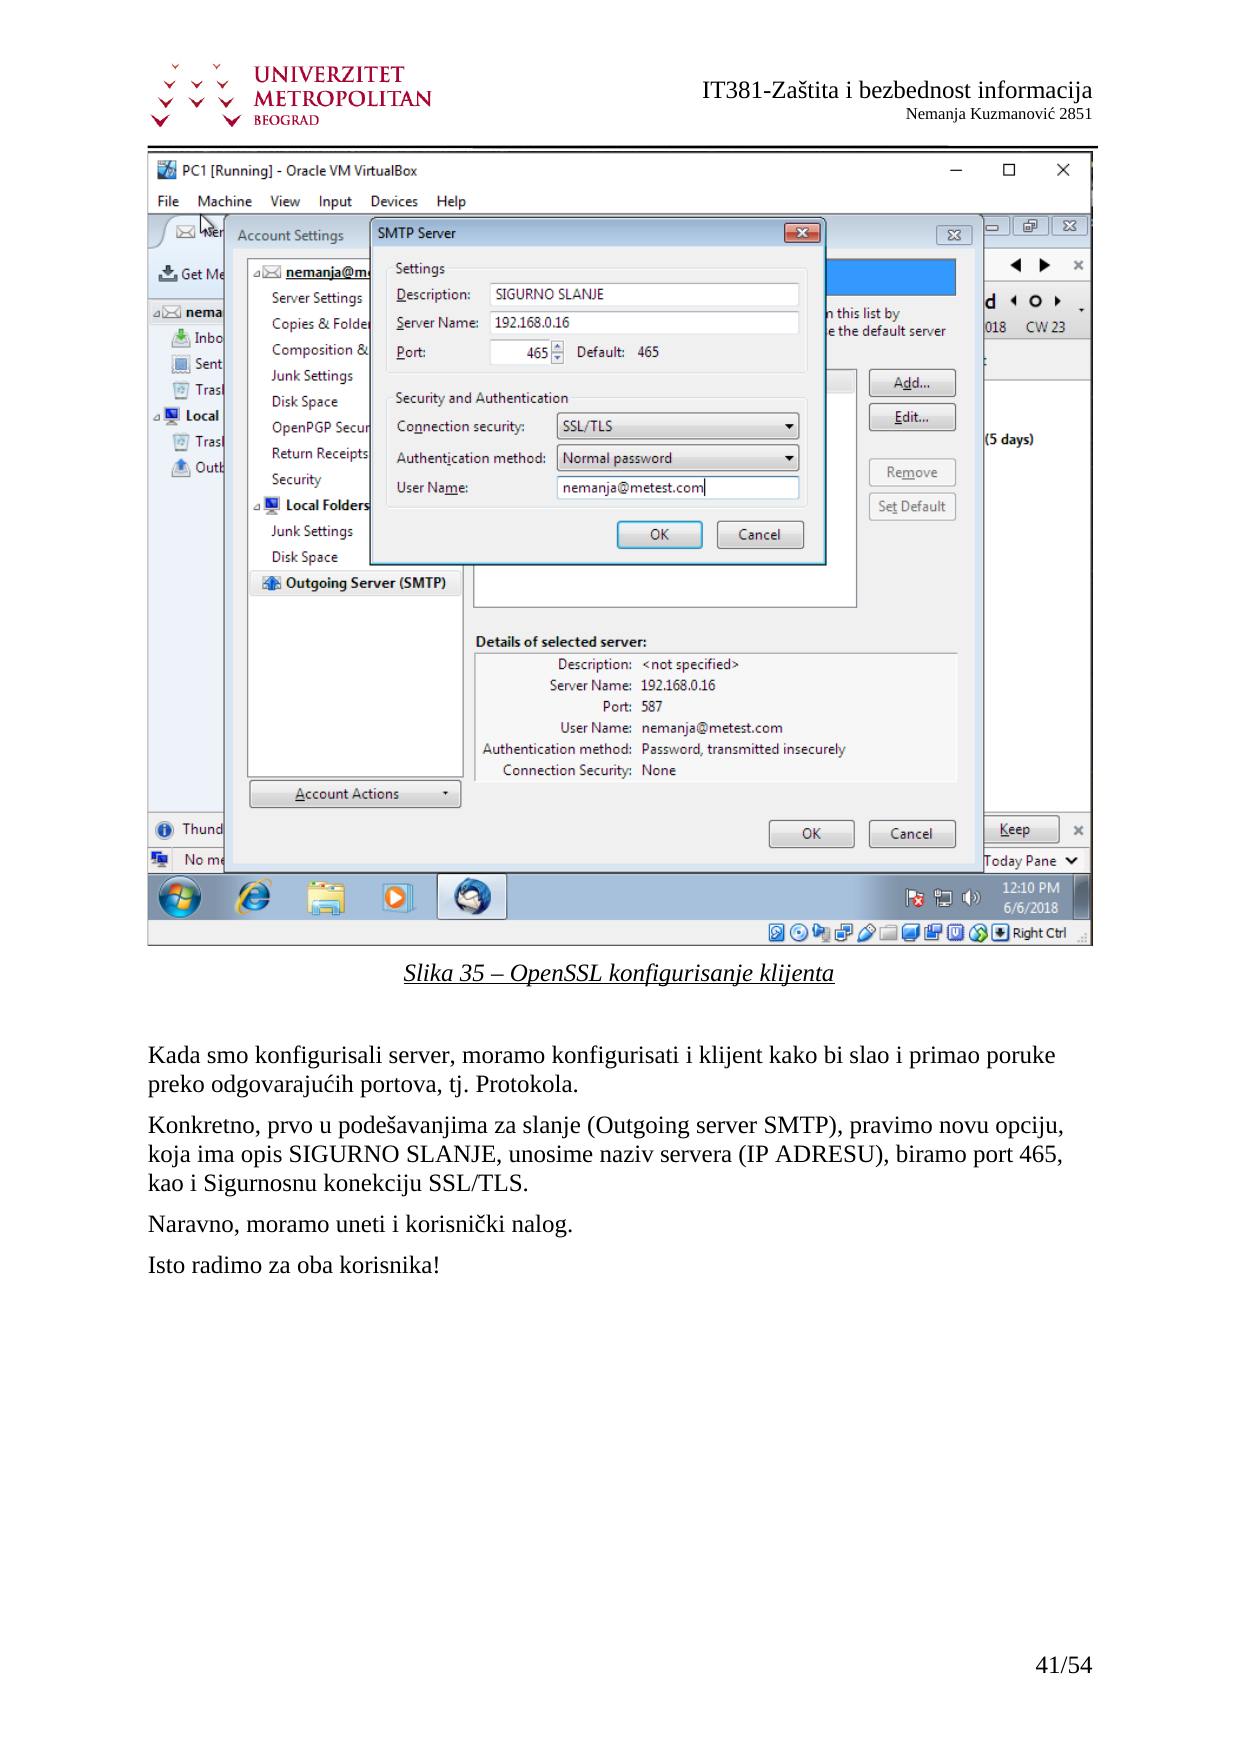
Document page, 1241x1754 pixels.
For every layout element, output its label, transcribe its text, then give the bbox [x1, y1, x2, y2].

picture [147, 151, 1093, 946]
text Slika 35 – OpenSSL konfigurisanje klijenta [148, 958, 1092, 987]
picture [141, 53, 440, 135]
text Isto radimo za oba korisnika! [148, 1250, 1092, 1279]
text Kada smo konfigurisali server, moramo konfigurisati i klijent kako bi slao i primao poruke preko odgovarajućih portova, tj. Protokola. [148, 1040, 1092, 1098]
text Naravno, moramo uneti i korisnički nalog. [148, 1209, 1092, 1238]
text Konkretno, prvo u podešavanjima za slanje (Outgoing server SMTP), pravimo novu opciju, koja ima opis SIGURNO SLANJE, unosime naziv servera (IP ADRESU), biramo port 465, kao i Sigurnosnu konekciju SSL/TLS. [148, 1110, 1092, 1197]
